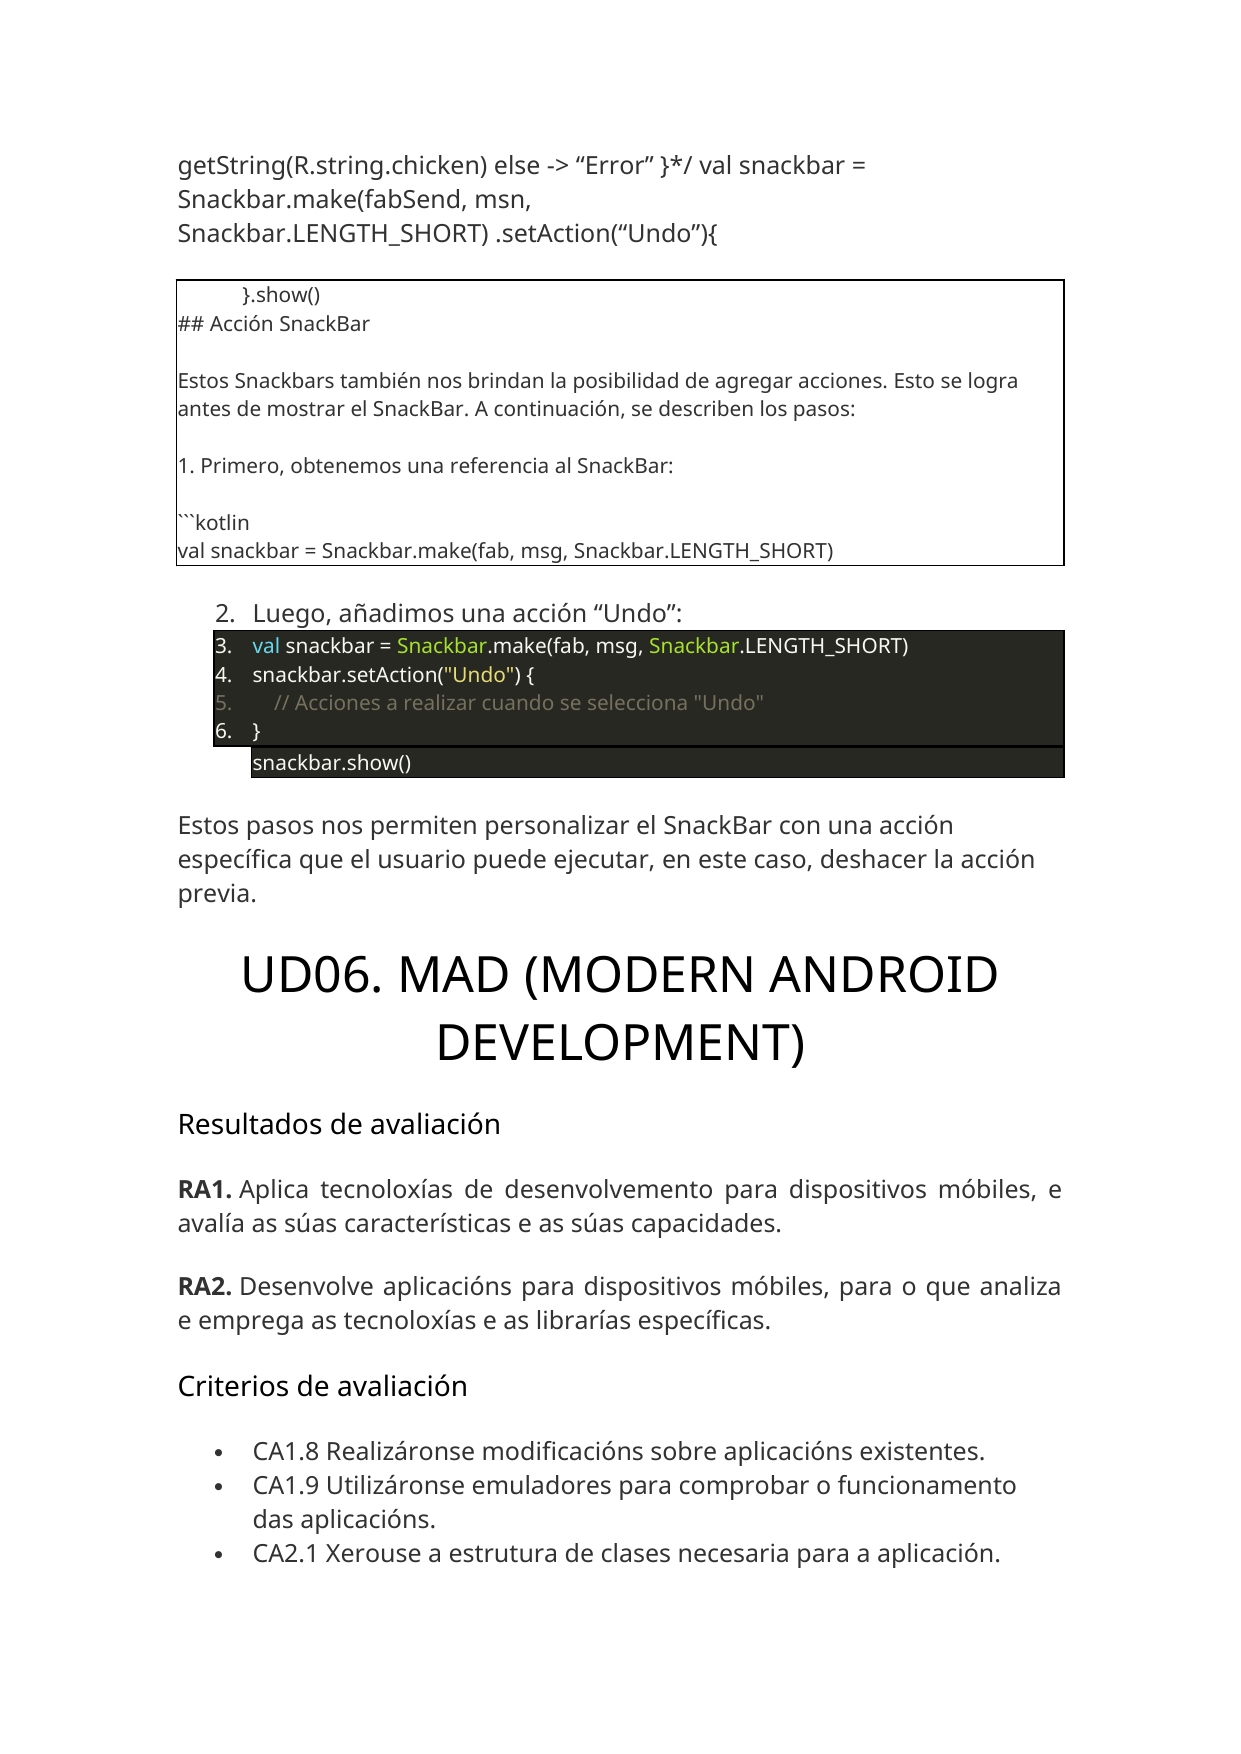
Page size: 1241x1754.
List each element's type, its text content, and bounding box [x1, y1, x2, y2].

text Estos Snackbars también nos brindan la posibilidad de agregar acciones. Esto se logra antes de mostrar el SnackBar. A continuación, se describen los pasos: [177, 366, 1063, 423]
text ```kotlin [177, 508, 1063, 535]
list snackbar.setAction("Undo") { [215, 658, 1063, 687]
text ## Acción SnackBar [177, 309, 1063, 337]
list CA2.1 Xerouse a estrutura de clases necesaria para a aplicación. [215, 1536, 1063, 1570]
text UD06. MAD (Modern Android Development) [177, 939, 1063, 1075]
text Estos pasos nos permiten personalizar el SnackBar con una acción específica que el usuario puede ejecutar, en este caso, deshacer la acción previa. [177, 807, 1063, 909]
list // Acciones a realizar cuando se selecciona "Undo" [215, 687, 1063, 715]
list CA1.9 Utilizáronse emuladores para comprobar o funcionamento das aplicacións. [215, 1468, 1063, 1536]
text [177, 148, 1063, 250]
list } [215, 715, 1063, 745]
text Resultados de avaliación [177, 1104, 1063, 1142]
list CA1.8 Realizáronse modificacións sobre aplicacións existentes. [215, 1434, 1063, 1468]
text }.show() [177, 281, 1063, 309]
text Criterios de avaliación [177, 1366, 1063, 1404]
text snackbar.show() [252, 748, 1063, 777]
text 1. Primero, obtenemos una referencia al SnackBar: [177, 451, 1063, 479]
list Luego, añadimos una acción “Undo”: [215, 596, 1063, 630]
text RA1. Aplica tecnoloxías de desenvolvemento para dispositivos móbiles, e avalía as súas características e as súas capacidades. [177, 1172, 1063, 1240]
text val snackbar = Snackbar.make(fab, msg, Snackbar.LENGTH_SHORT) [177, 535, 1063, 565]
list val snackbar = Snackbar.make(fab, msg, Snackbar.LENGTH_SHORT) [215, 631, 1063, 658]
text RA2. Desenvolve aplicacións para dispositivos móbiles, para o que analiza e emprega as tecnoloxías e as librarías específicas. [177, 1269, 1063, 1337]
